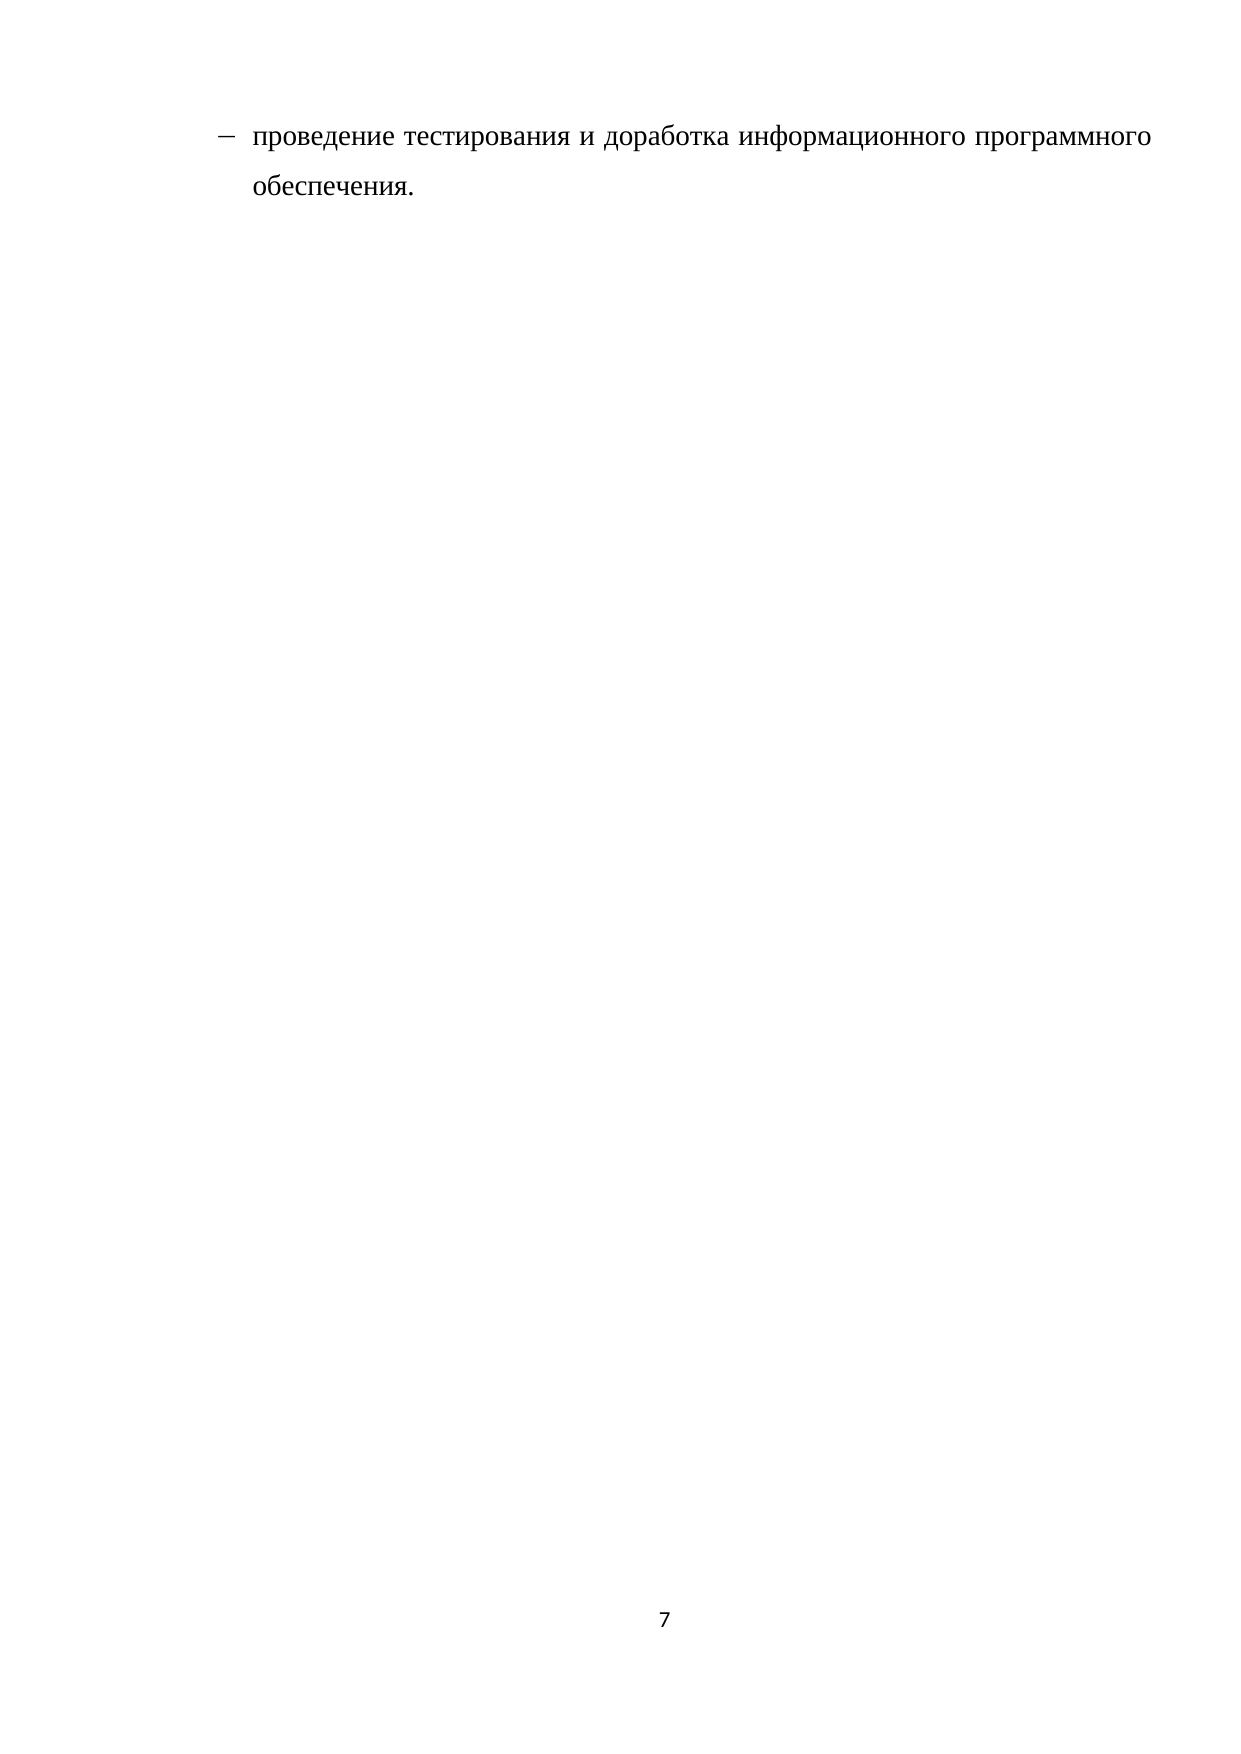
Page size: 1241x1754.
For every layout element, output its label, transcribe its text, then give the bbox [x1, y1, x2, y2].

text проведение тестирования и доработка информационного программного обеспечения. [215, 118, 1152, 202]
